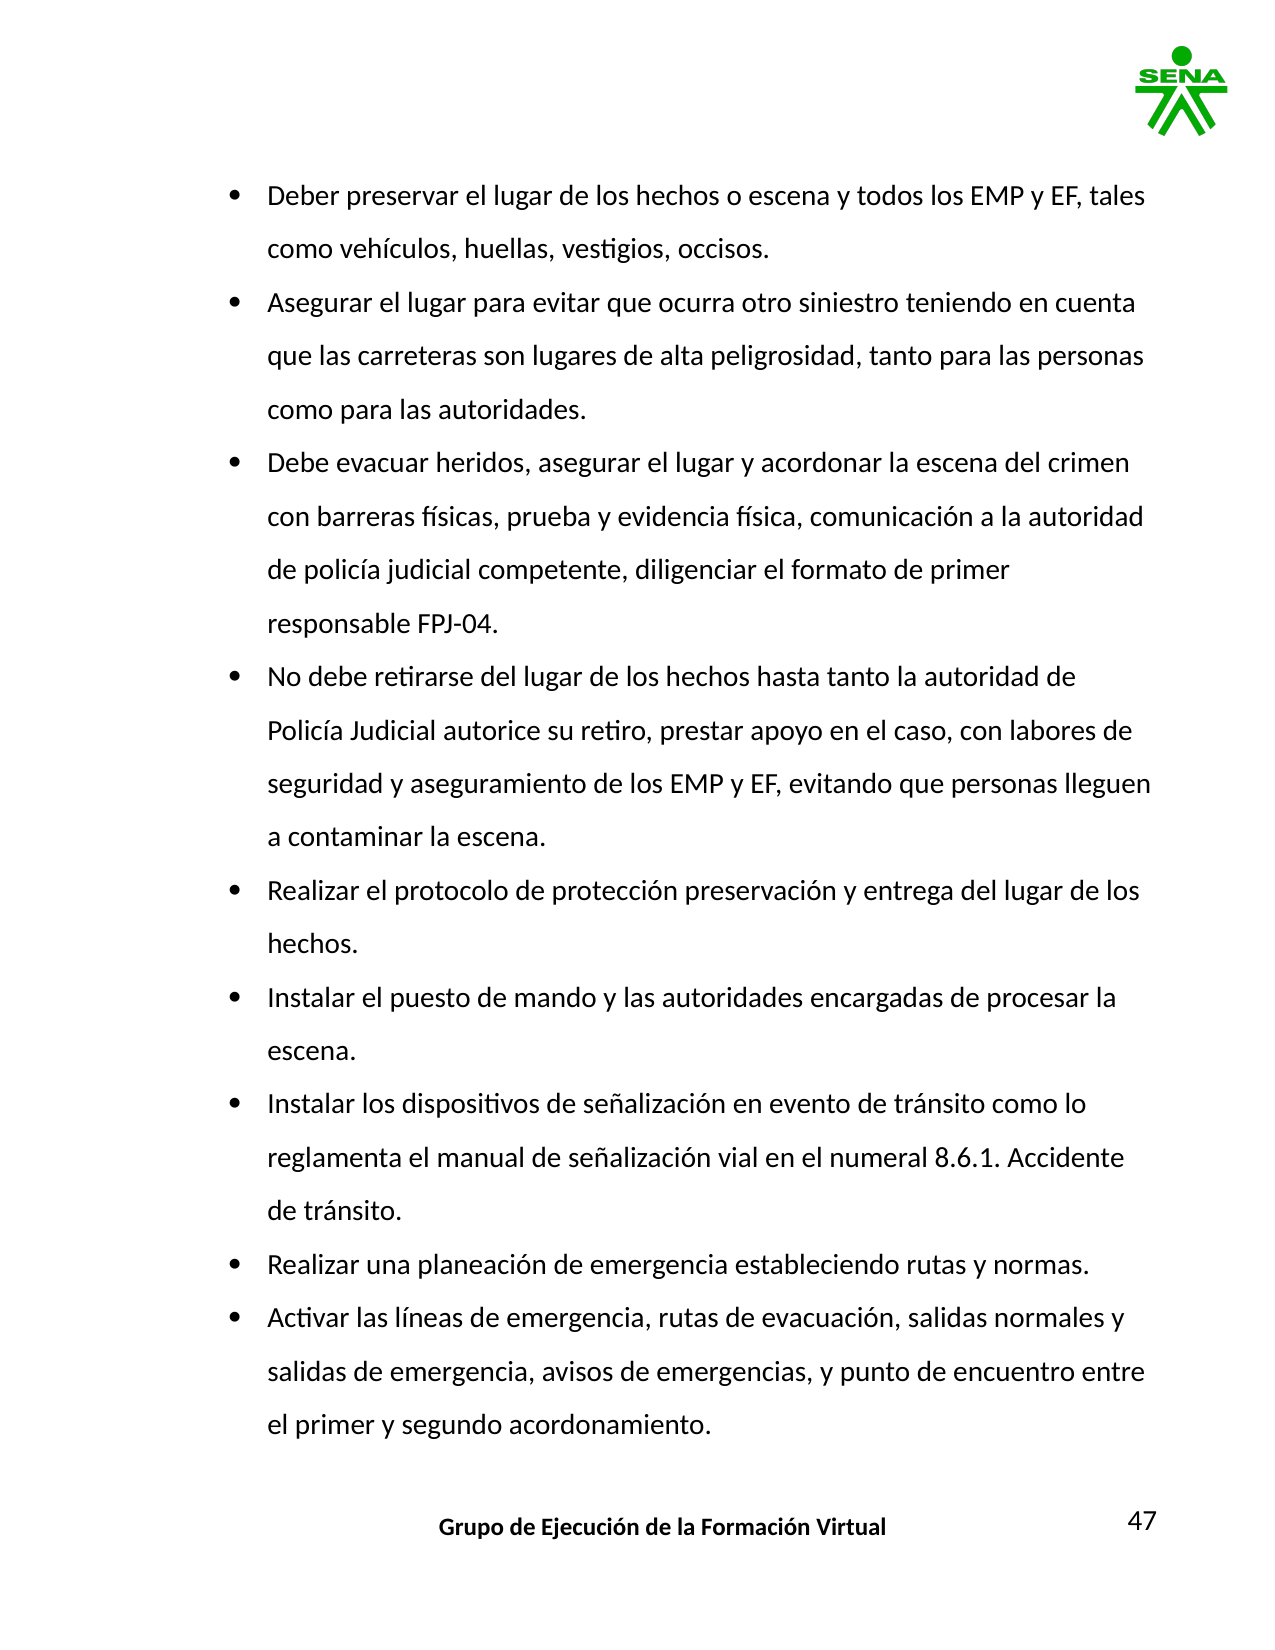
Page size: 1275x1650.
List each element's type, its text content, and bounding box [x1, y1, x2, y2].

list Realizar una planeación de emergencia estableciendo rutas y normas. [229, 1246, 1157, 1282]
list No debe retirarse del lugar de los hechos hasta tanto la autoridad de Policía Judicial autorice su retiro, prestar apoyo en el caso, con labores de seguridad y aseguramiento de los EMP y EF, evitando que personas lleguen a contaminar la escena. [229, 658, 1157, 854]
list Realizar el protocolo de protección preservación y entrega del lugar de los hechos. [229, 872, 1157, 961]
list Instalar los dispositivos de señalización en evento de tránsito como lo reglamenta el manual de señalización vial en el numeral 8.6.1. Accidente de tránsito. [229, 1086, 1157, 1228]
list Debe evacuar heridos, asegurar el lugar y acordonar la escena del crimen con barreras físicas, prueba y evidencia física, comunicación a la autoridad de policía judicial competente, diligenciar el formato de primer responsable FPJ-04. [229, 444, 1157, 640]
list Deber preservar el lugar de los hechos o escena y todos los EMP y EF, tales como vehículos, huellas, vestigios, occisos. [229, 177, 1157, 266]
picture [1135, 46, 1228, 136]
list Asegurar el lugar para evitar que ocurra otro siniestro teniendo en cuenta que las carreteras son lugares de alta peligrosidad, tanto para las personas como para las autoridades. [229, 284, 1157, 427]
list Instalar el puesto de mando y las autoridades encargadas de procesar la escena. [229, 979, 1157, 1068]
list Activar las líneas de emergencia, rutas de evacuación, salidas normales y salidas de emergencia, avisos de emergencias, y punto de encuentro entre el primer y segundo acordonamiento. [229, 1299, 1157, 1442]
